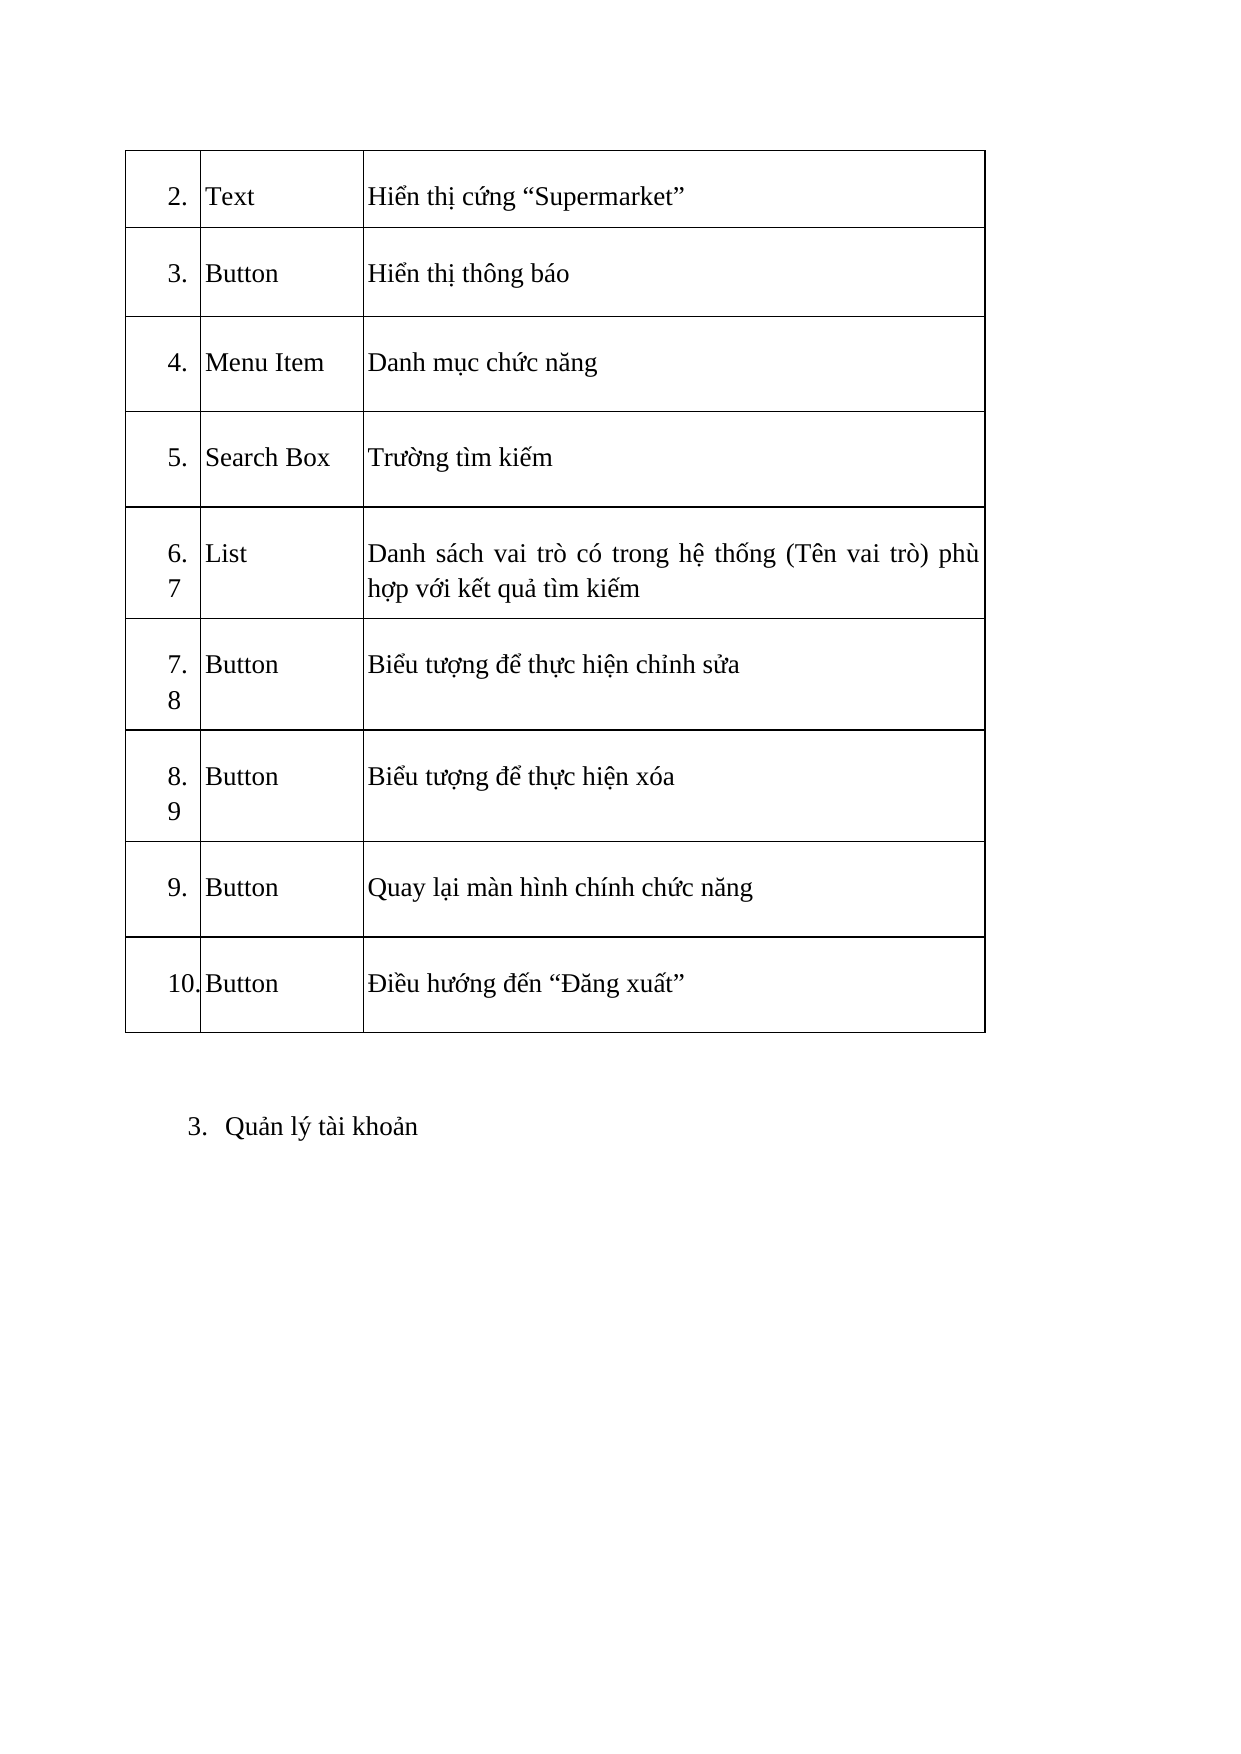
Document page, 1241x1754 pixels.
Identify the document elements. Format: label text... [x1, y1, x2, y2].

list Quản lý tài khoản [187, 1110, 1090, 1141]
table_cell Button [201, 619, 363, 729]
table_cell Danh sách vai trò có trong hệ thống (Tên vai trò) phù hợp với kết quả tìm kiếm [364, 508, 984, 618]
table_cell Button [201, 938, 363, 1032]
table_cell Hiển thị thông báo [364, 228, 984, 316]
table_cell Điều hướng đến “Đăng xuất” [364, 938, 984, 1032]
table_cell [126, 842, 200, 936]
table_cell Biểu tượng để thực hiện xóa [364, 731, 984, 841]
table_cell 7 [126, 508, 200, 618]
table_cell Biểu tượng để thực hiện chỉnh sửa [364, 619, 984, 729]
table_cell Danh mục chức năng [364, 317, 984, 411]
table_cell Button [201, 842, 363, 936]
table_cell Search Box [201, 412, 363, 506]
table_cell Button [201, 731, 363, 841]
table_cell List [201, 508, 363, 618]
table_cell 8 [126, 619, 200, 729]
table_cell [126, 938, 200, 1032]
table_cell [126, 317, 200, 411]
table_cell Trường tìm kiếm [364, 412, 984, 506]
table_cell [126, 228, 200, 316]
table_cell Text [201, 151, 363, 227]
table_cell Menu Item [201, 317, 363, 411]
table_cell [126, 151, 200, 227]
table_cell Button [201, 228, 363, 316]
table_cell Hiển thị cứng “Supermarket” [364, 151, 984, 227]
table_cell Quay lại màn hình chính chức năng [364, 842, 984, 936]
table_cell 9 [126, 731, 200, 841]
table_cell [126, 412, 200, 506]
